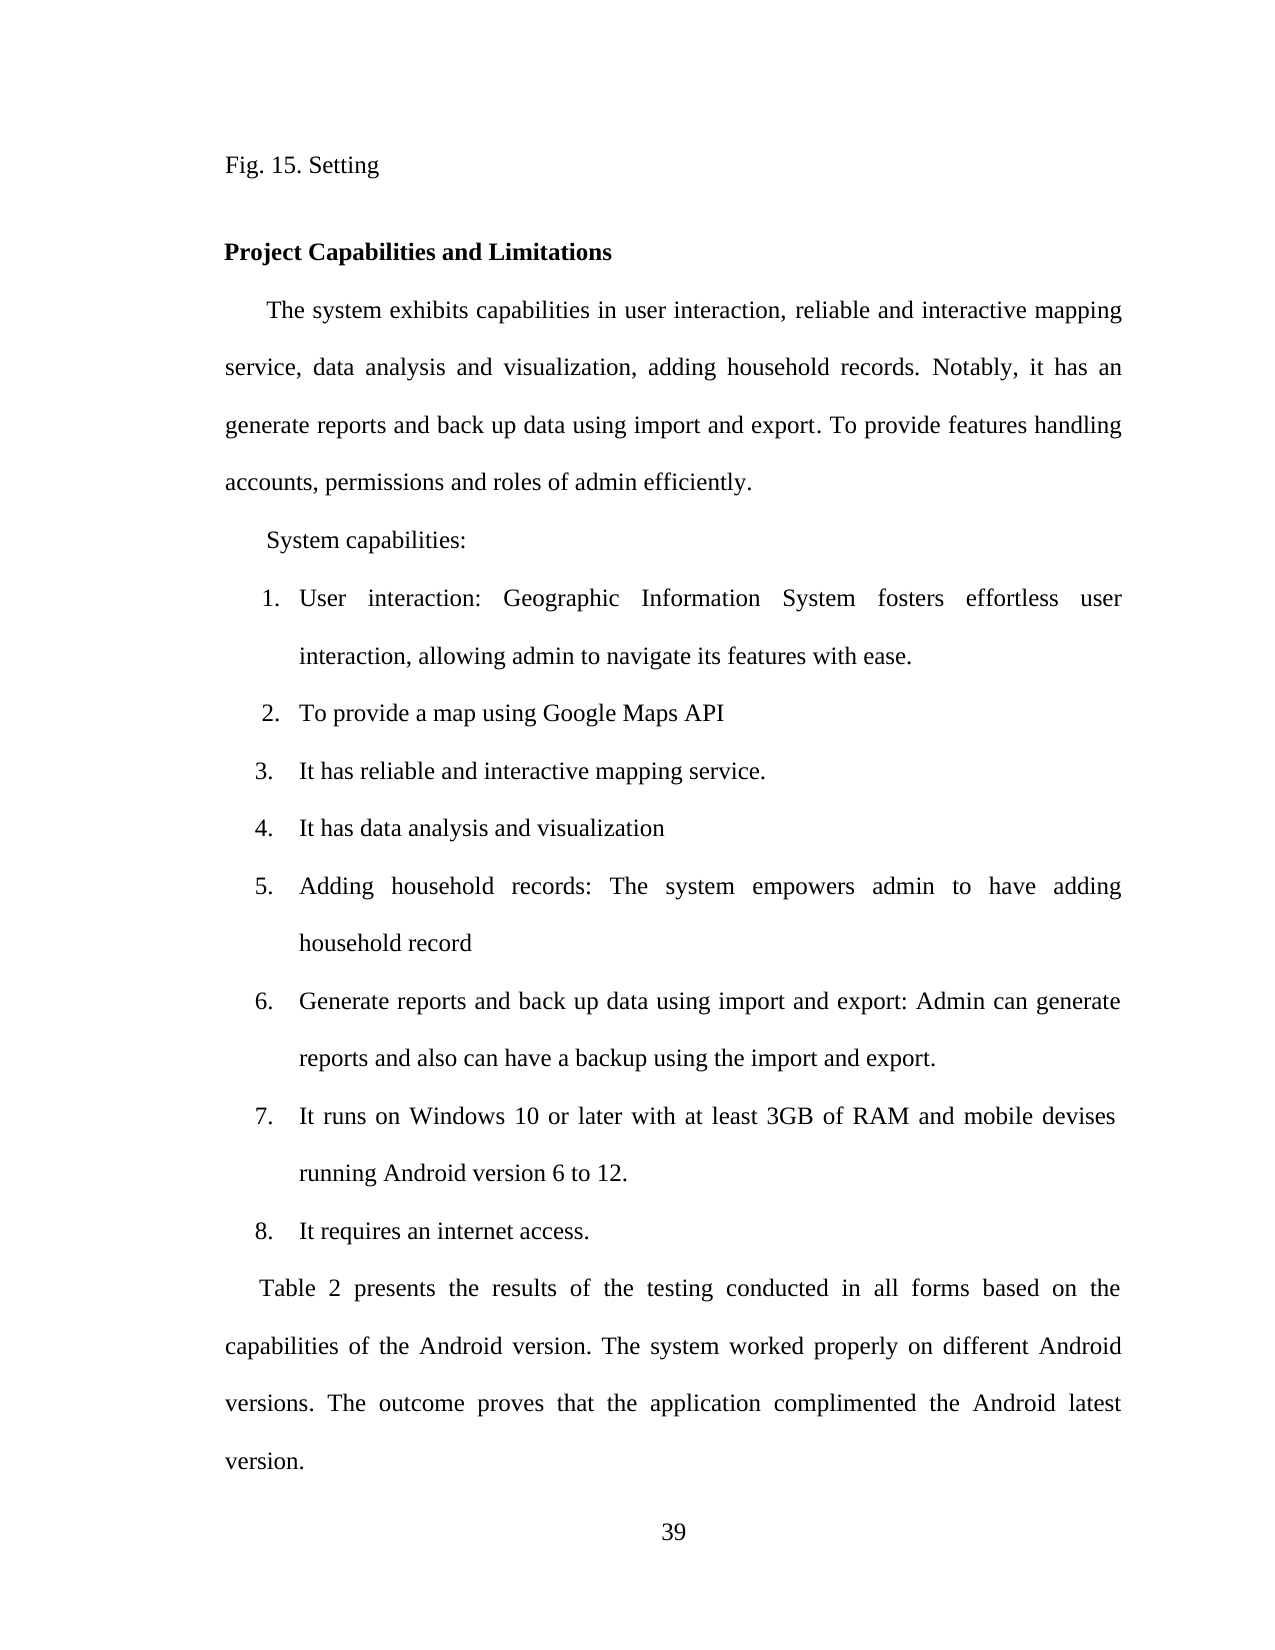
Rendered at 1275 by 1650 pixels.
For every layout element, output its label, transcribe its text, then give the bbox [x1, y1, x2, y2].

text Fig. 15. Setting [225, 150, 1122, 179]
list It requires an internet access. [254, 1216, 1122, 1244]
list It has data analysis and visualization [254, 813, 1122, 842]
text System capabilities: [225, 525, 1122, 554]
list It has reliable and interactive mapping service. [254, 756, 1122, 784]
text Project Capabilities and Limitations [224, 237, 1122, 265]
list Adding household records: The system empowers admin to have adding household record [254, 871, 1122, 957]
list It runs on Windows 10 or later with at least 3GB of RAM and mobile devises running Android version 6 to 12. [254, 1101, 1117, 1187]
list To provide a map using Google Maps API [261, 698, 1122, 727]
list User interaction: Geographic Information System fosters effortless user interaction, allowing admin to navigate its features with ease. [261, 583, 1122, 669]
list Generate reports and back up data using import and export: Admin can generate reports and also can have a backup using the import and export. [254, 986, 1122, 1072]
text The system exhibits capabilities in user interaction, reliable and interactive mapping service, data analysis and visualization, adding household records. Notably, it has an generate reports and back up data using import and export. To provide features handling accounts, permissions and roles of admin efficiently. [225, 295, 1122, 496]
text Table 2 presents the results of the testing conducted in all forms based on the capabilities of the Android version. The system worked properly on different Android versions. The outcome proves that the application complimented the Android latest version. [225, 1273, 1122, 1474]
